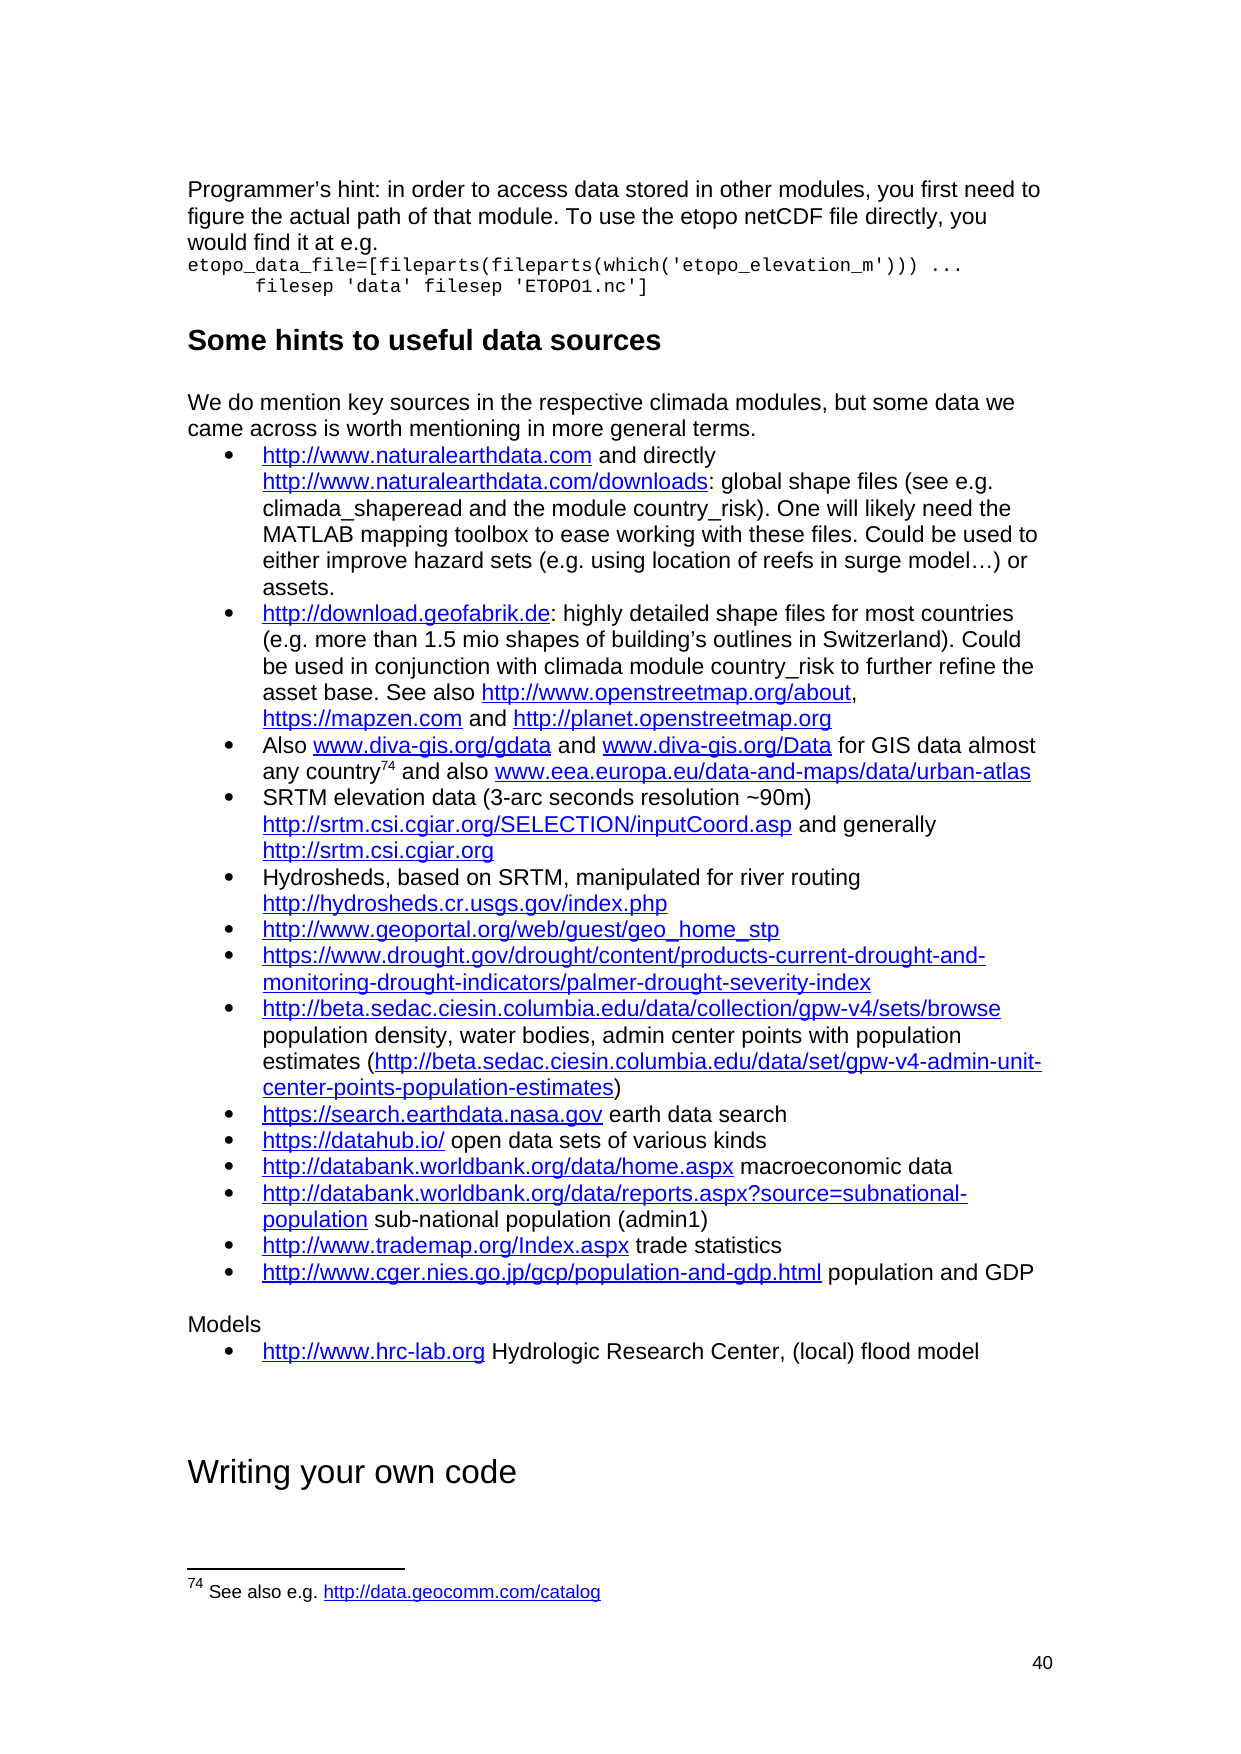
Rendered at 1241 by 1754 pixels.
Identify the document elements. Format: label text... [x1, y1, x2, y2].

list http://www.trademap.org/Index.aspx trade statistics [225, 1232, 1053, 1259]
list SRTM elevation data (3-arc seconds resolution ~90m) http://srtm.csi.cgiar.org/SELECTION/inputCoord.asp and generally http://srtm.csi.cgiar.org [225, 784, 1053, 863]
text We do mention key sources in the respective climada modules, but some data we came across is worth mentioning in more general terms. [187, 389, 1053, 442]
list https://datahub.io/ open data sets of various kinds [225, 1127, 1053, 1153]
list http://www.hrc-lab.org Hydrologic Research Center, (local) flood model [225, 1338, 1053, 1364]
list http://databank.worldbank.org/data/reports.aspx?source=subnational-population sub-national population (admin1) [225, 1180, 1053, 1232]
list Also www.diva-gis.org/gdata and www.diva-gis.org/Data for GIS data almost any country and also www.eea.europa.eu/data-and-maps/data/urban-atlas [225, 732, 1053, 784]
list http://databank.worldbank.org/data/home.aspx macroeconomic data [225, 1153, 1053, 1180]
list Hydrosheds, based on SRTM, manipulated for river routing http://hydrosheds.cr.usgs.gov/index.php [225, 863, 1053, 916]
text Programmer’s hint: in order to access data stored in other modules, you first need to figure the actual path of that module. To use the etopo netCDF file directly, you would find it at e.g. etopo_data_file=[fileparts(fileparts(which('etopo_elevation_m'))) ... filesep 'data' filesep 'ETOPO1.nc'] [187, 176, 1053, 298]
subtitle Some hints to useful data sources [187, 323, 1053, 356]
list http://www.cger.nies.go.jp/gcp/population-and-gdp.html population and GDP [225, 1259, 1053, 1285]
list http://beta.sedac.ciesin.columbia.edu/data/collection/gpw-v4/sets/browse population density, water bodies, admin center points with population estimates (http://beta.sedac.ciesin.columbia.edu/data/set/gpw-v4-admin-unit-center-points-population-estimates) [225, 995, 1053, 1101]
list http://download.geofabrik.de: highly detailed shape files for most countries (e.g. more than 1.5 mio shapes of building’s outlines in Switzerland). Could be used in conjunction with climada module country_risk to further refine the asset base. See also http://www.openstreetmap.org/about, https://mapzen.com and http://planet.openstreetmap.org [225, 600, 1053, 732]
list http://www.naturalearthdata.com and directly http://www.naturalearthdata.com/downloads: global shape files (see e.g. climada_shaperead and the module country_risk). One will likely need the MATLAB mapping toolbox to ease working with these files. Could be used to either improve hazard sets (e.g. using location of reefs in surge model…) or assets. [225, 442, 1053, 600]
text Models [187, 1311, 1053, 1338]
subtitle Writing your own code [187, 1453, 1053, 1491]
list https://www.drought.gov/drought/content/products-current-drought-and-monitoring-drought-indicators/palmer-drought-severity-index [225, 942, 1053, 995]
list https://search.earthdata.nasa.gov earth data search [225, 1101, 1053, 1127]
list http://www.geoportal.org/web/guest/geo_home_stp [225, 916, 1053, 942]
